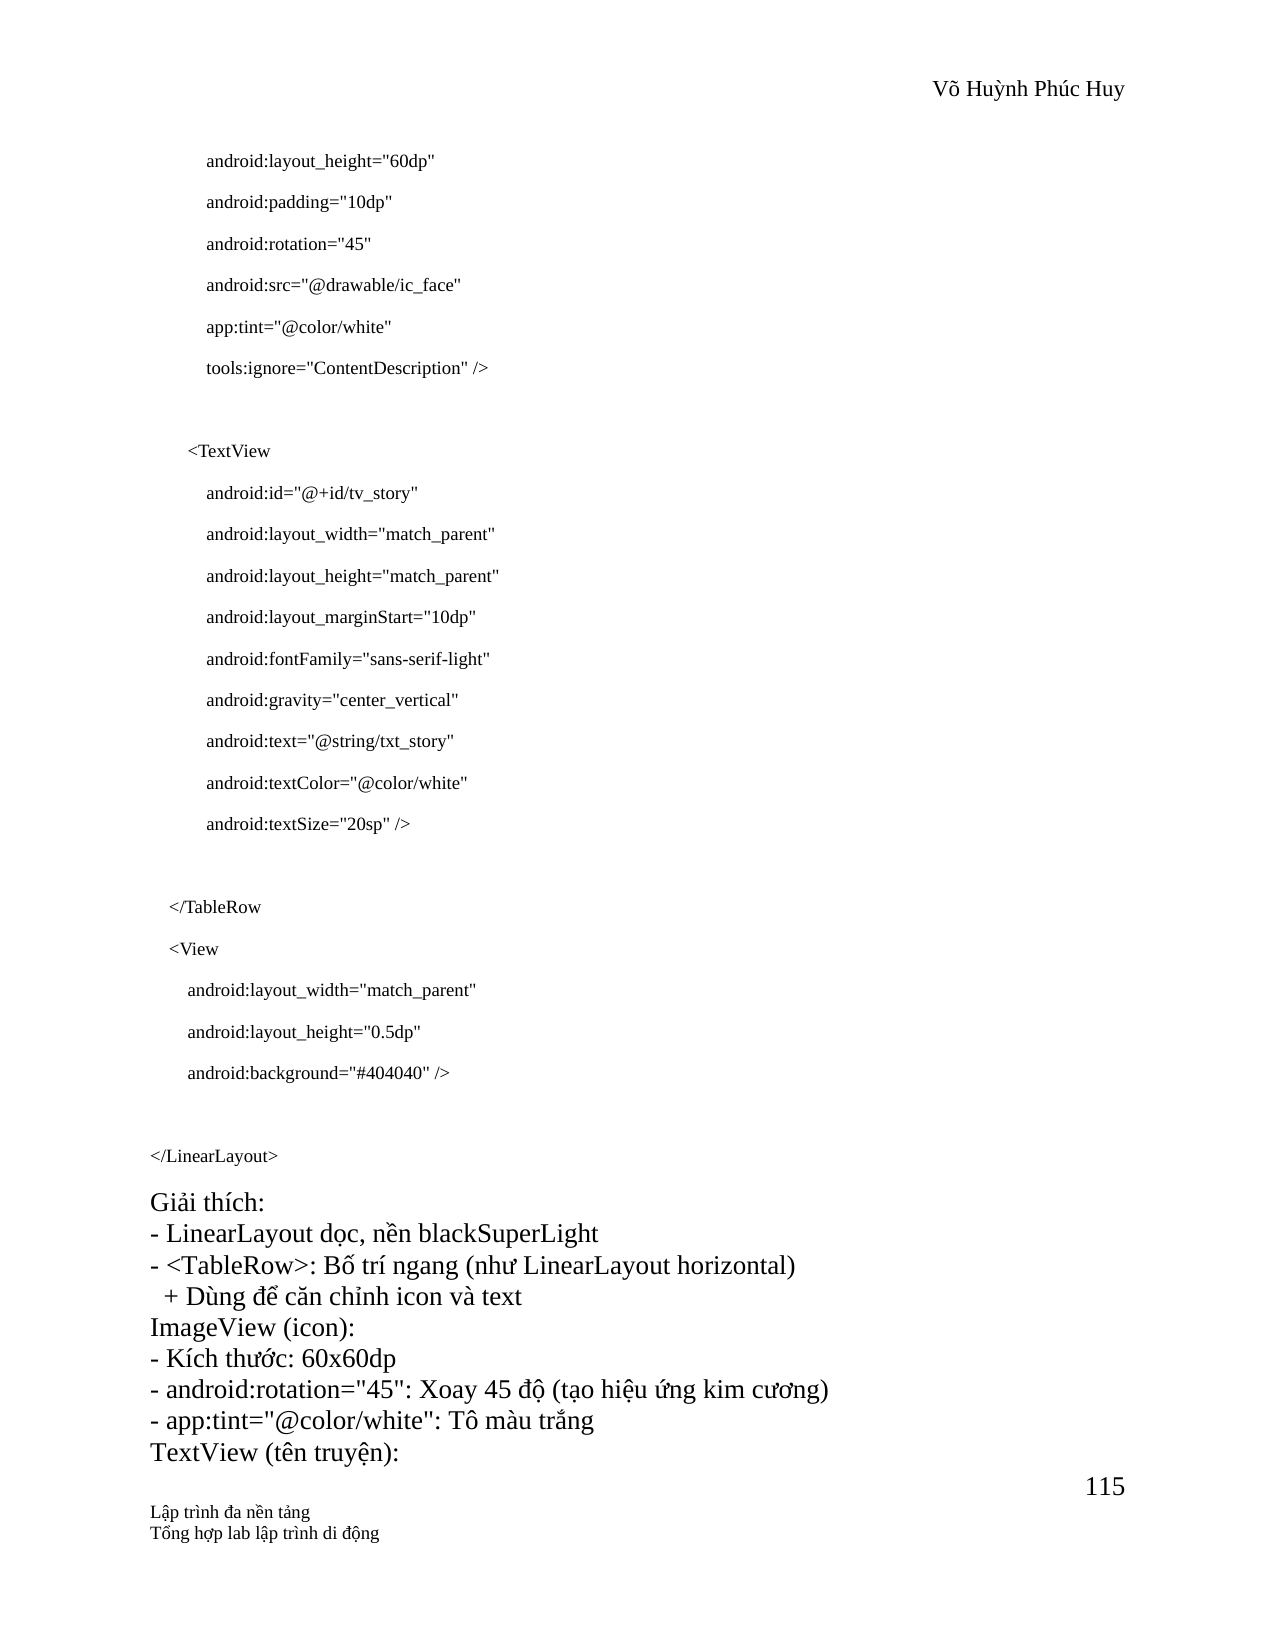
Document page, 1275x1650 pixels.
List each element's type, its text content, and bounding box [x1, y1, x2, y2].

text android:gravity="center_vertical" [150, 689, 1125, 711]
text android:background="#404040" /> [150, 1062, 1125, 1084]
text android:fontFamily="sans-serif-light" [150, 647, 1125, 669]
text android:textColor="@color/white" [150, 772, 1125, 793]
text TextView (tên truyện): [150, 1436, 1125, 1467]
text android:layout_height="0.5dp" [150, 1021, 1125, 1042]
text android:layout_marginStart="10dp" [150, 606, 1125, 628]
text android:textSize="20sp" /> [150, 813, 1125, 835]
text android:padding="10dp" [150, 191, 1125, 213]
text - <TableRow>: Bố trí ngang (như LinearLayout horizontal) [150, 1249, 1125, 1280]
text Giải thích: [150, 1186, 1125, 1218]
text android:rotation="45" [150, 233, 1125, 254]
text android:id="@+id/tv_story" [150, 482, 1125, 503]
text android:text="@string/txt_story" [150, 730, 1125, 752]
text android:src="@drawable/ic_face" [150, 274, 1125, 296]
text - LinearLayout dọc, nền blackSuperLight [150, 1218, 1125, 1249]
text - android:rotation="45": Xoay 45 độ (tạo hiệu ứng kim cương) [150, 1373, 1125, 1404]
text <TextView [150, 440, 1125, 462]
text - Kích thước: 60x60dp [150, 1342, 1125, 1373]
text ImageView (icon): [150, 1311, 1125, 1342]
text tools:ignore="ContentDescription" /> [150, 357, 1125, 379]
text </LinearLayout> [150, 1145, 1125, 1167]
text - app:tint="@color/white": Tô màu trắng [150, 1404, 1125, 1436]
text android:layout_width="match_parent" [150, 979, 1125, 1001]
text android:layout_width="match_parent" [150, 523, 1125, 545]
text android:layout_height="match_parent" [150, 564, 1125, 586]
text android:layout_height="60dp" [150, 150, 1125, 172]
text + Dùng để căn chỉnh icon và text [150, 1280, 1125, 1311]
text <View [150, 938, 1125, 959]
text app:tint="@color/white" [150, 316, 1125, 337]
text </TableRow [150, 896, 1125, 918]
